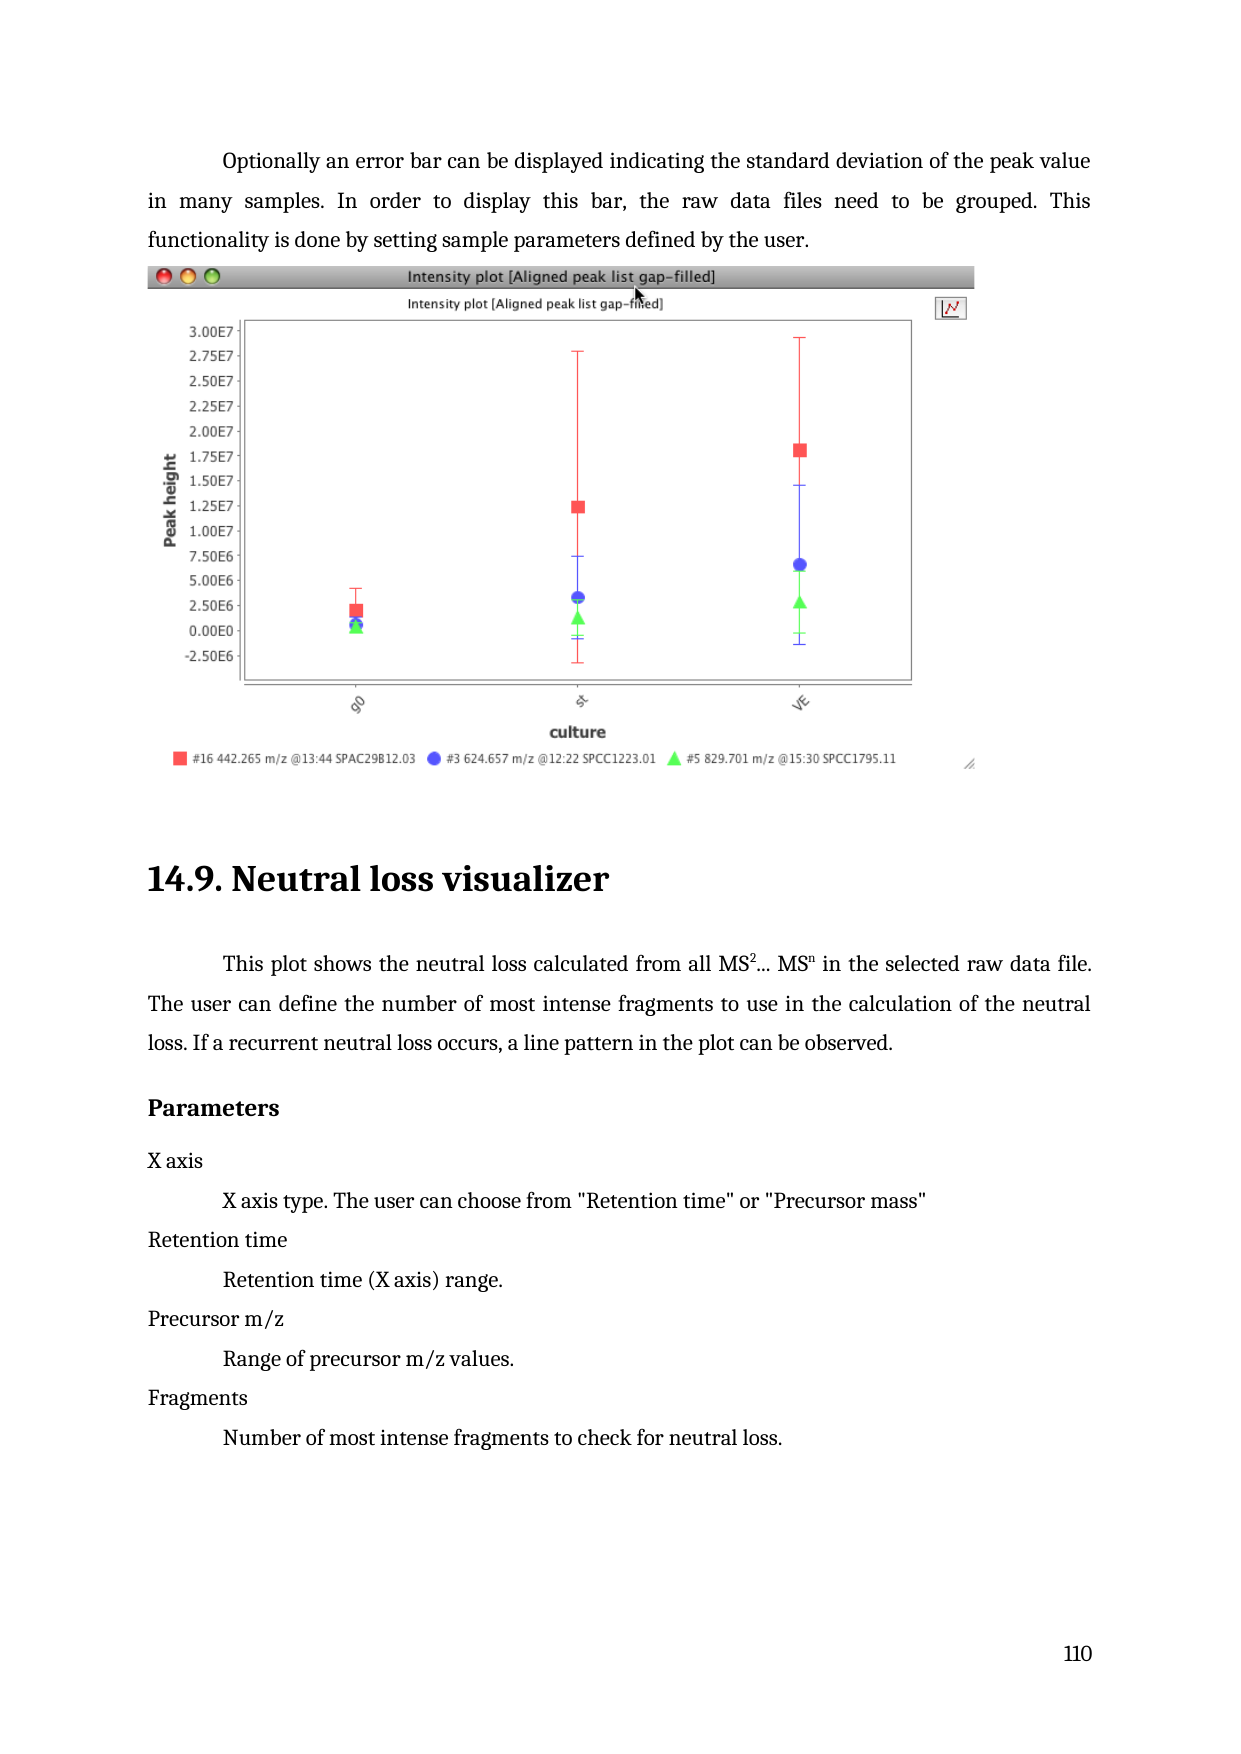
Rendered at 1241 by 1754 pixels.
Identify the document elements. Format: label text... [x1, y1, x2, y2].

picture [147, 266, 975, 770]
text X axis [148, 1148, 1092, 1174]
text Retention time (X axis) range. [223, 1266, 1092, 1293]
text Range of precursor m/z values. [223, 1345, 1092, 1372]
subtitle Parameters [148, 1094, 1092, 1123]
text X axis type. The user can choose from "Retention time" or "Precursor mass" [223, 1187, 1092, 1214]
text Optionally an error bar can be displayed indicating the standard deviation of the peak value in many samples. In order to display this bar, the raw data files need to be grouped. This functionality is done by setting sample parameters defined by the user. [148, 148, 1092, 253]
text Retention time [148, 1227, 1092, 1253]
text Fragments [148, 1385, 1092, 1411]
text Precursor m/z [148, 1306, 1092, 1332]
text This plot shows the neutral loss calculated from all MS2... MSn in the selected raw data file. The user can define the number of most intense fragments to use in the calculation of the neutral loss. If a recurrent neutral loss occurs, a line pattern in the plot can be observed. [148, 951, 1092, 1056]
text Number of most intense fragments to check for neutral loss. [223, 1424, 1092, 1451]
subtitle Neutral loss visualizer [148, 858, 1092, 901]
